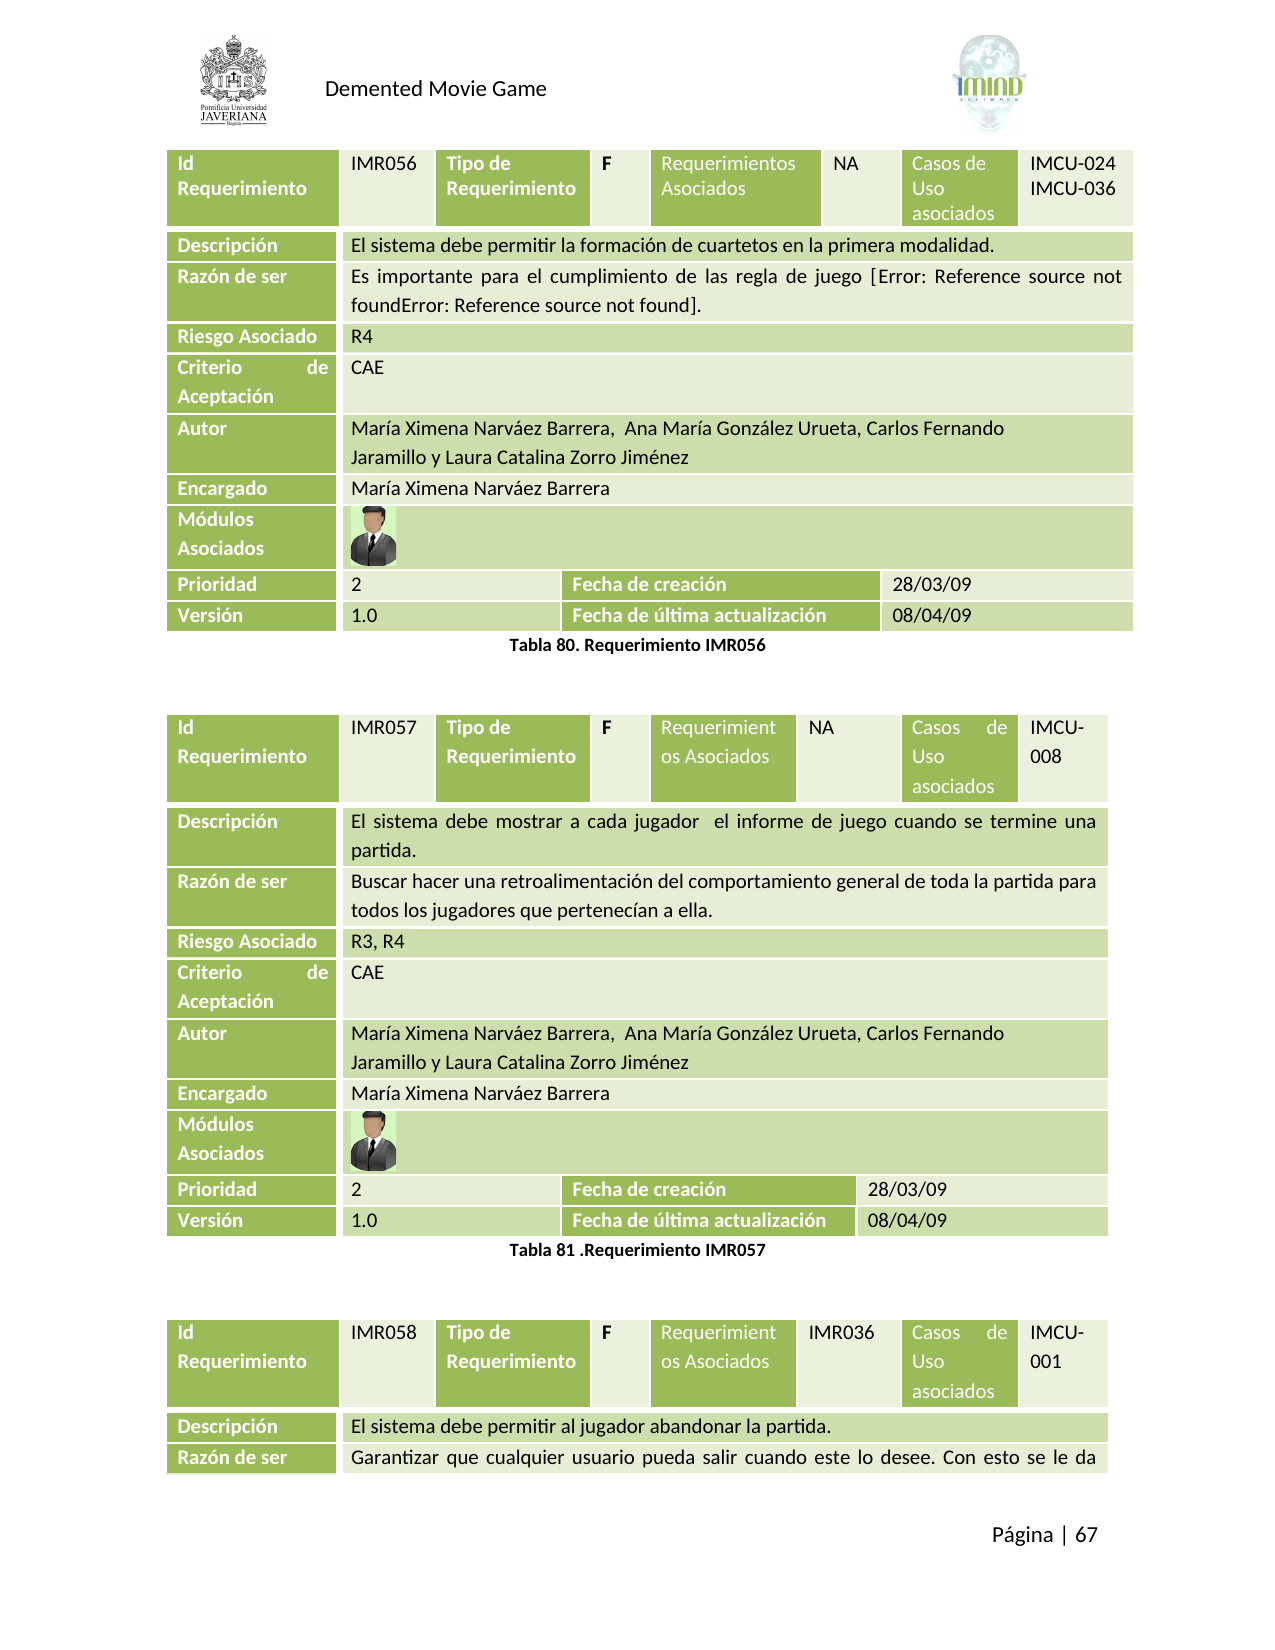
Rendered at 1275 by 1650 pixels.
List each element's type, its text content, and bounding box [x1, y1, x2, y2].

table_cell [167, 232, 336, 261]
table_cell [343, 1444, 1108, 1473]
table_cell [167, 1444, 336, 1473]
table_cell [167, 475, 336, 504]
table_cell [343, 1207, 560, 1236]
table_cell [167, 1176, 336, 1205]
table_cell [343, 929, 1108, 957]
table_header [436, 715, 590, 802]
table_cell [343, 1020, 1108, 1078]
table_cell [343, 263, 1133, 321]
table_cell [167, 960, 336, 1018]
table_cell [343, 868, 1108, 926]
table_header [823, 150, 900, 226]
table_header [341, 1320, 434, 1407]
picture [200, 35, 267, 126]
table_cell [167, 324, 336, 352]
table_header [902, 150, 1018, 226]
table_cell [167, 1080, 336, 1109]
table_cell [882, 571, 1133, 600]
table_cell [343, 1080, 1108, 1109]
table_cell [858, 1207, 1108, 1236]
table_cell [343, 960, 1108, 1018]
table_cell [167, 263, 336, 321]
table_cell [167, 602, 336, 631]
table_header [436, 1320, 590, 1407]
text Tabla 80. Requerimiento IMR056 [177, 633, 1098, 656]
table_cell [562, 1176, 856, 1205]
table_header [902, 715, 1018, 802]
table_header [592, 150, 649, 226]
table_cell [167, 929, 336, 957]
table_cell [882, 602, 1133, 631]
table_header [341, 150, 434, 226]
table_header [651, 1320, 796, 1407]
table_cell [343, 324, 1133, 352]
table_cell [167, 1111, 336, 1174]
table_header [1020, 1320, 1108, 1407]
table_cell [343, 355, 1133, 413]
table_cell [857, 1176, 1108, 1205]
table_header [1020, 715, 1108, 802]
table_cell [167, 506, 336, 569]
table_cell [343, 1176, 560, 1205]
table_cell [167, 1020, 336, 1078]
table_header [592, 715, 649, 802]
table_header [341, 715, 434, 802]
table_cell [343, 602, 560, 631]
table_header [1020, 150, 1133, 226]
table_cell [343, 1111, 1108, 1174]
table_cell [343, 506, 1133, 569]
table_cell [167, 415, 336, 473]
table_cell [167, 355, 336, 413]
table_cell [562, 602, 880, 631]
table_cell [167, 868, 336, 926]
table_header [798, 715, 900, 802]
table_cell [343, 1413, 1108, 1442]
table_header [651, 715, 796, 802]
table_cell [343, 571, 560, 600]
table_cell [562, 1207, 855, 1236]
text Tabla 81 .Requerimiento IMR057 [177, 1238, 1098, 1261]
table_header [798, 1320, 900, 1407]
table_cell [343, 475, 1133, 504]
picture [350, 506, 397, 566]
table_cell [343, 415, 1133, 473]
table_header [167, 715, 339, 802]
picture [350, 1111, 397, 1171]
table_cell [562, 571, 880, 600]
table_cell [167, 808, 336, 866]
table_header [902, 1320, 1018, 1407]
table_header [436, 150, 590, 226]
picture [951, 35, 1033, 138]
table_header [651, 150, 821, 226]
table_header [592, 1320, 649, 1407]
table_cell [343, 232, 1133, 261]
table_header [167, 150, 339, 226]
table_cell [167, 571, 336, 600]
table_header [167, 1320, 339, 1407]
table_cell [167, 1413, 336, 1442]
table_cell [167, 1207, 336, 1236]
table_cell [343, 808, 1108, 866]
